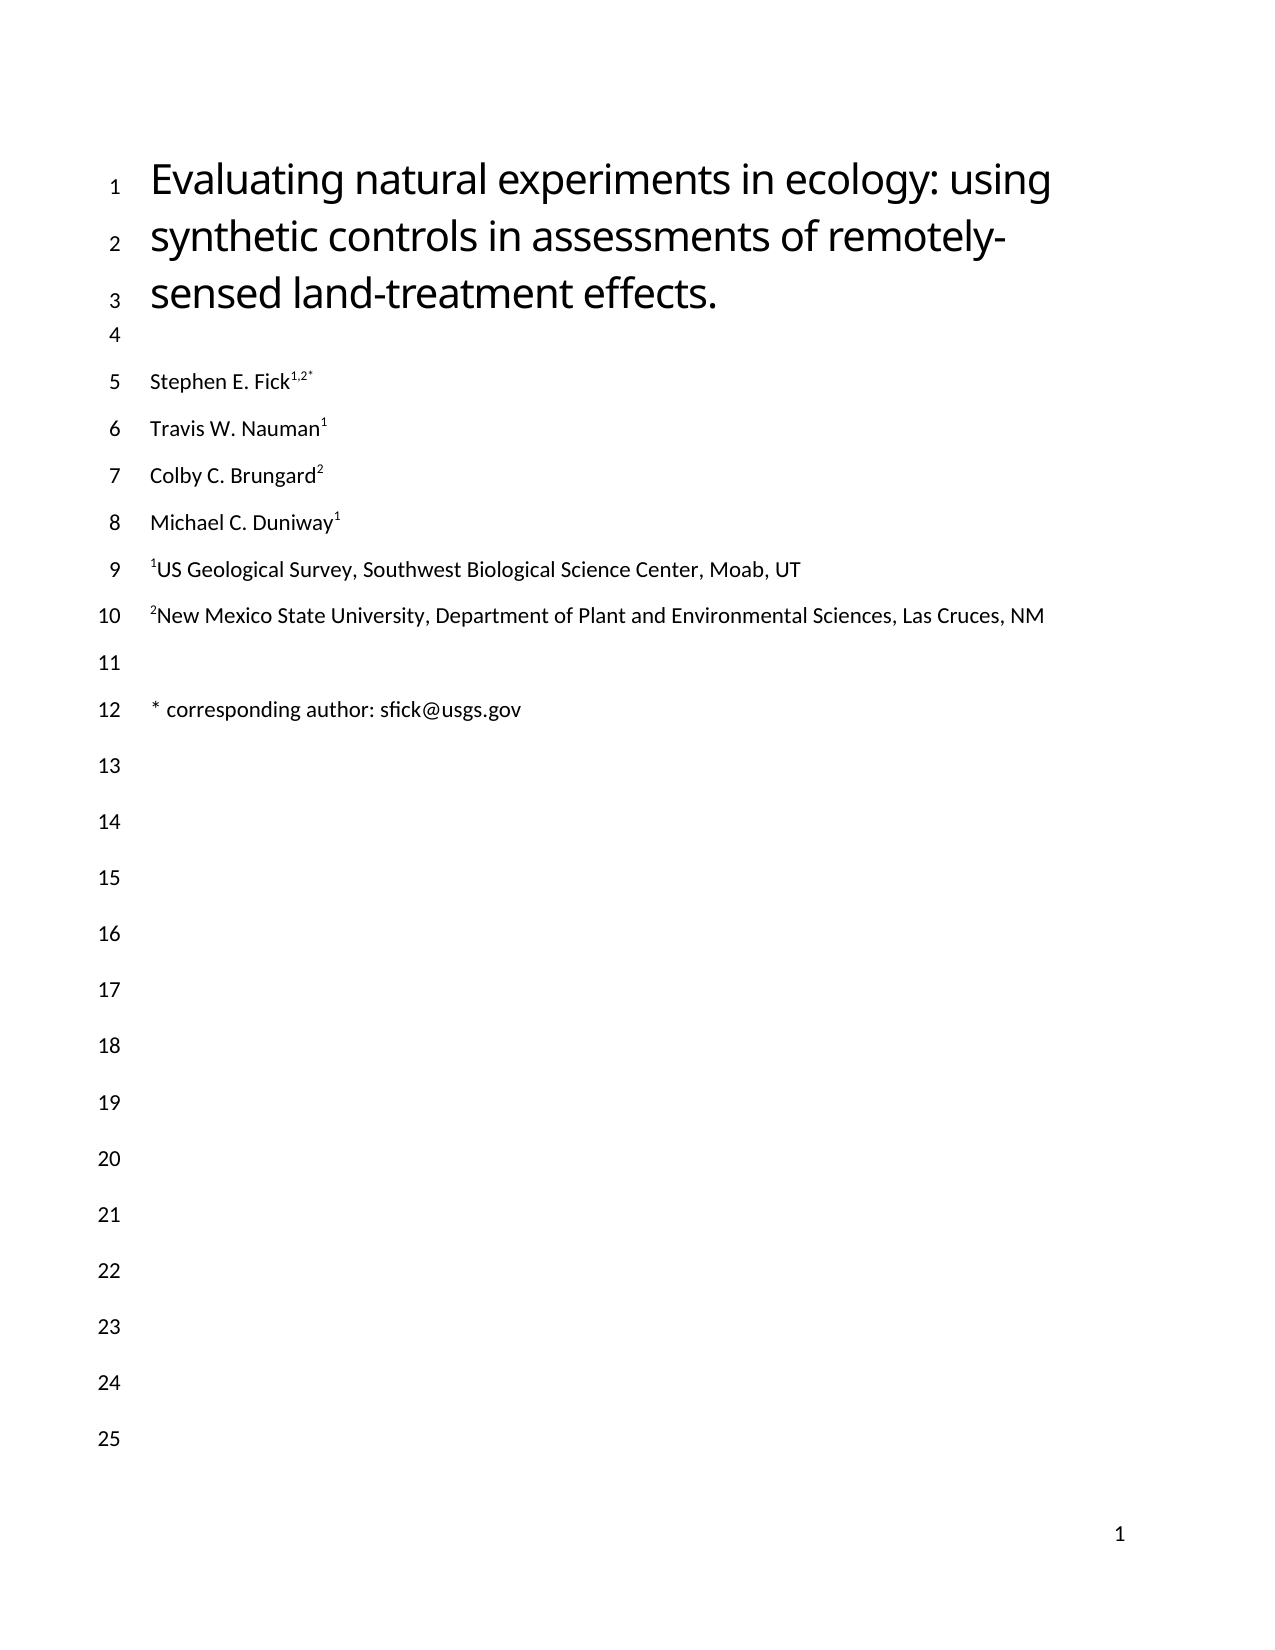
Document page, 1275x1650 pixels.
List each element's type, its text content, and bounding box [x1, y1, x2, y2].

text 2New Mexico State University, Department of Plant and Environmental Sciences, Las Cruces, NM [150, 602, 1125, 629]
text * corresponding author: sfick@usgs.gov [150, 695, 1125, 723]
text Travis W. Nauman1 [150, 414, 1125, 442]
text Stephen E. Fick1,2* [150, 367, 1125, 395]
text Colby C. Brungard2 [150, 461, 1125, 489]
title Evaluating natural experiments in ecology: using synthetic controls in assessments of remotely-sensed land-treatment effects. [150, 150, 1125, 320]
text Michael C. Duniway1 [150, 508, 1125, 536]
text 1US Geological Survey, Southwest Biological Science Center, Moab, UT [150, 555, 1125, 583]
